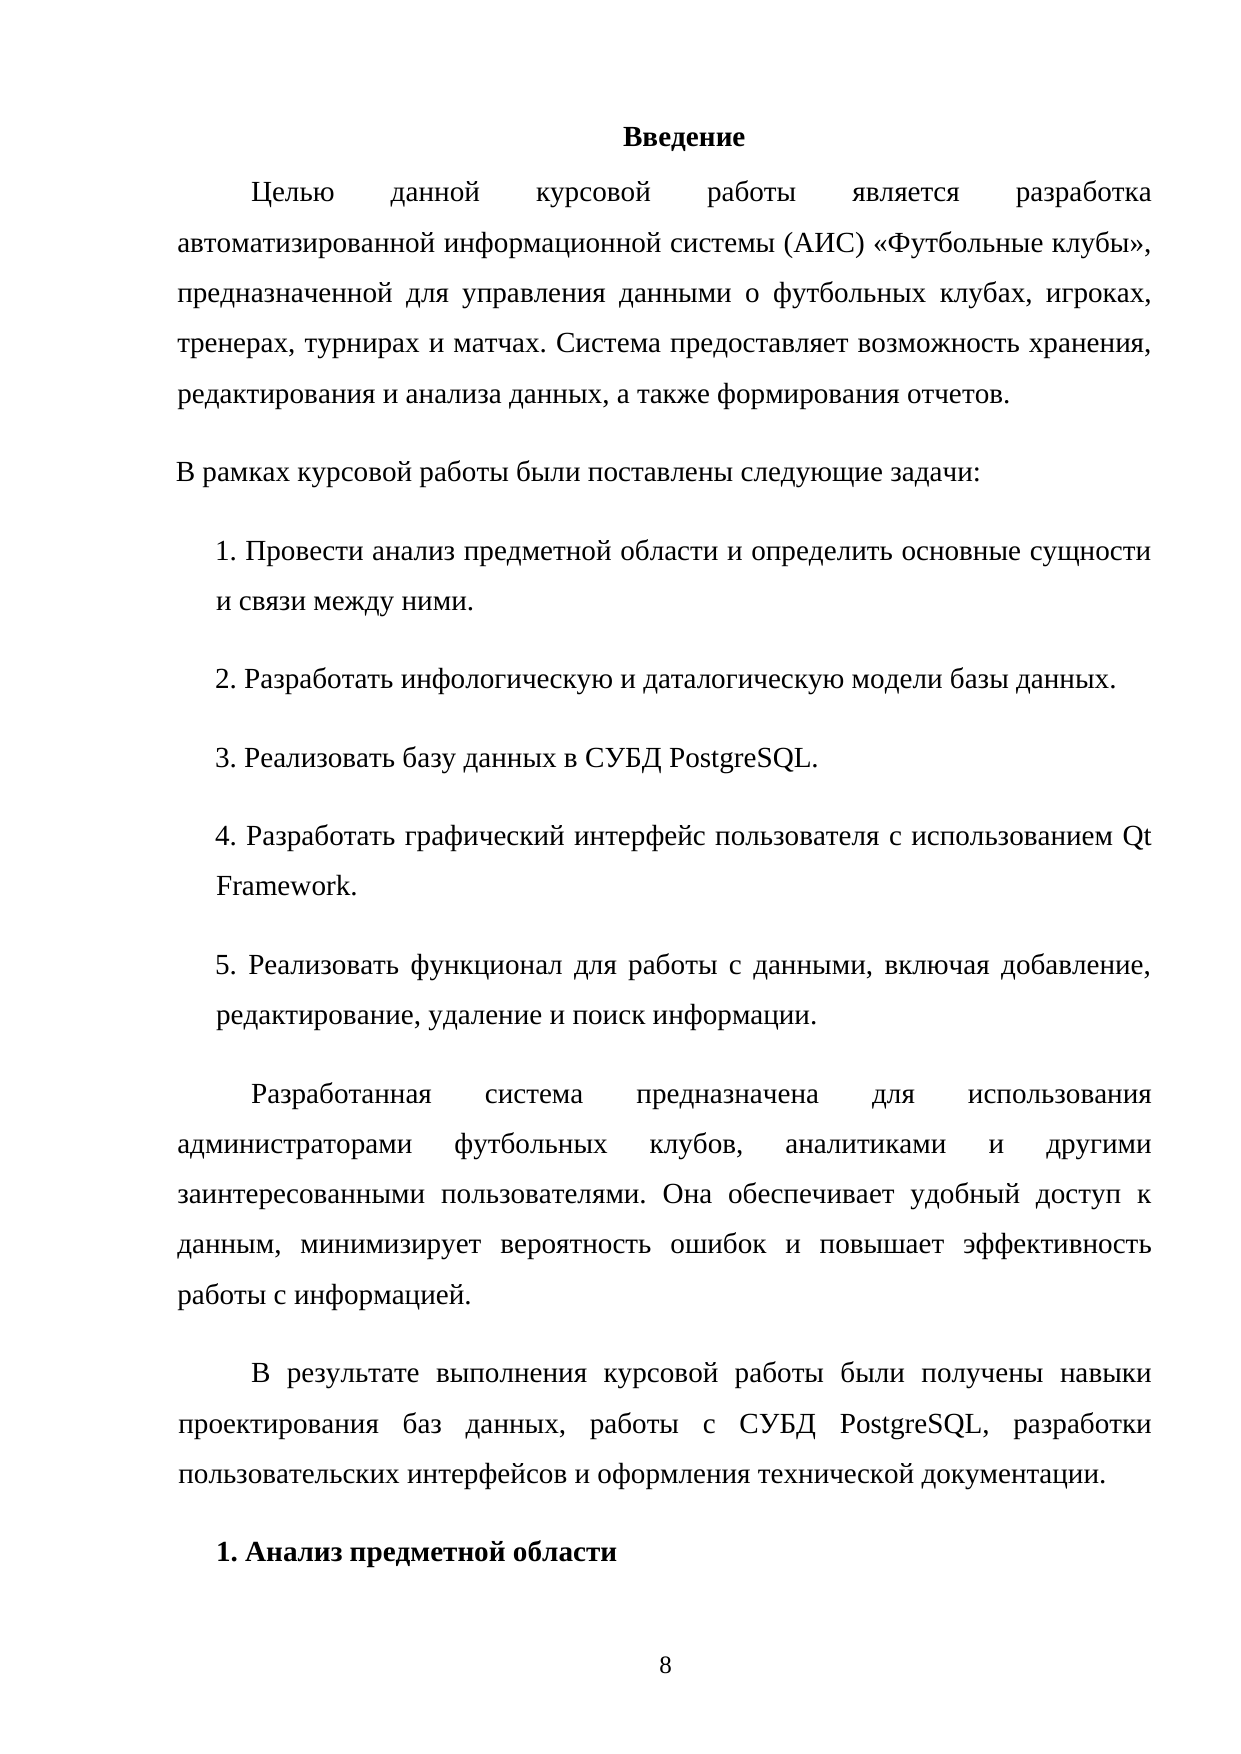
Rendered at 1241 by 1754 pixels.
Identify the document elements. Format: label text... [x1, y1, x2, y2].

subtitle 3. Реализовать базу данных в СУБД PostgreSQL. [215, 740, 1152, 773]
subtitle В рамках курсовой работы были поставлены следующие задачи: [176, 454, 1152, 488]
subtitle 1. Провести анализ предметной области и определить основные сущности и связи между ними. [215, 533, 1152, 616]
subtitle 1. Анализ предметной области [178, 1534, 1152, 1568]
subtitle 2. Разработать инфологическую и даталогическую модели базы данных. [215, 661, 1152, 695]
subtitle В результате выполнения курсовой работы были получены навыки проектирования баз данных, работы с СУБД PostgreSQL, разработки пользовательских интерфейсов и оформления технической документации. [178, 1355, 1152, 1489]
subtitle 4. Разработать графический интерфейс пользователя с использованием Qt Framework. [215, 818, 1152, 902]
subtitle 5. Реализовать функционал для работы с данными, включая добавление, редактирование, удаление и поиск информации. [215, 947, 1152, 1031]
subtitle Введение [178, 119, 1152, 152]
subtitle Целью данной курсовой работы является разработка автоматизированной информационной системы (АИС) «Футбольные клубы», предназначенной для управления данными о футбольных клубах, игроках, тренерах, турнирах и матчах. Система предоставляет возможность хранения, редактирования и анализа данных, а также формирования отчетов. [177, 174, 1152, 409]
subtitle Разработанная система предназначена для использования администраторами футбольных клубов, аналитиками и другими заинтересованными пользователями. Она обеспечивает удобный доступ к данным, минимизирует вероятность ошибок и повышает эффективность работы с информацией. [177, 1076, 1152, 1311]
